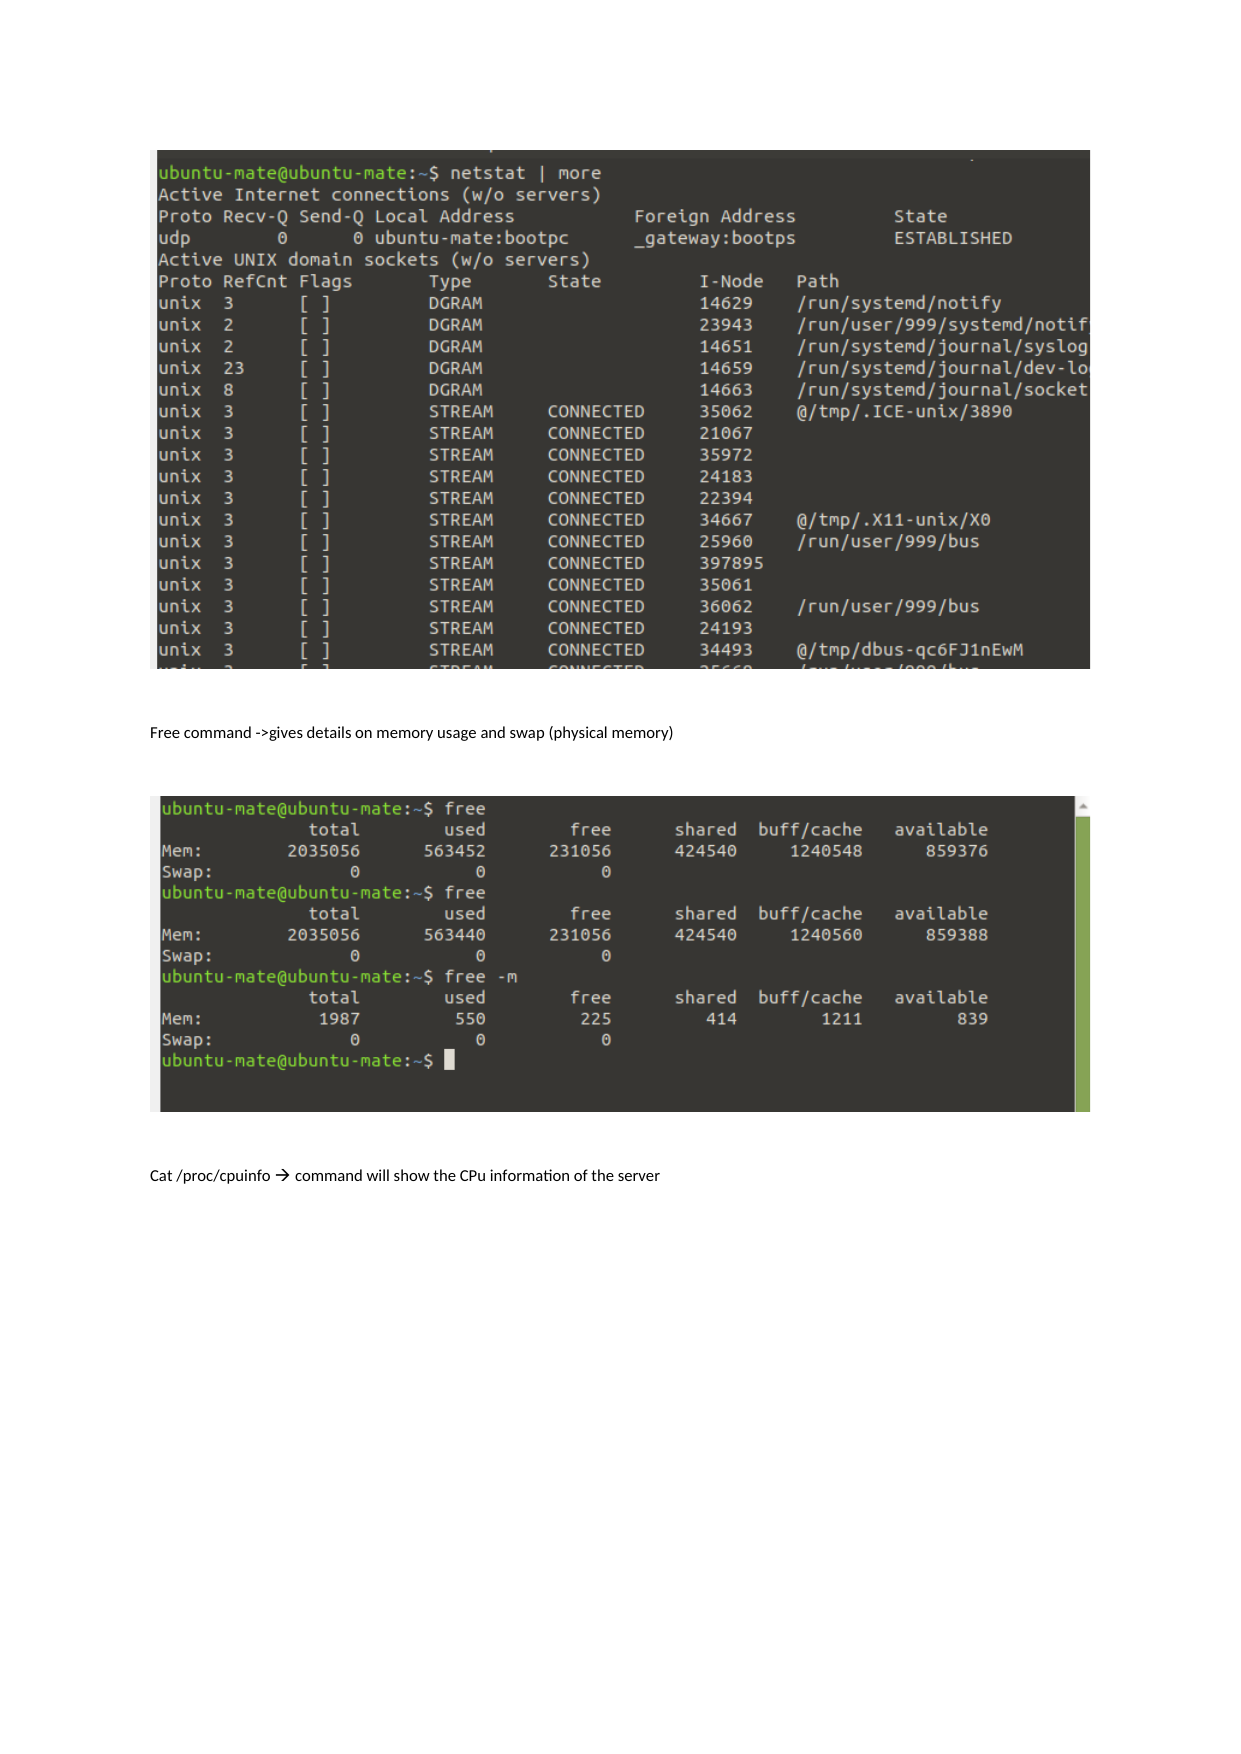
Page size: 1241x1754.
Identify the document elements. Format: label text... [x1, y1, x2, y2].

picture [150, 150, 1091, 669]
text Cat /proc/cpuinfo command will show the CPu information of the server [150, 1165, 1090, 1185]
text Free command ->gives details on memory usage and swap (physical memory) [150, 722, 1090, 743]
picture [150, 796, 1091, 1112]
